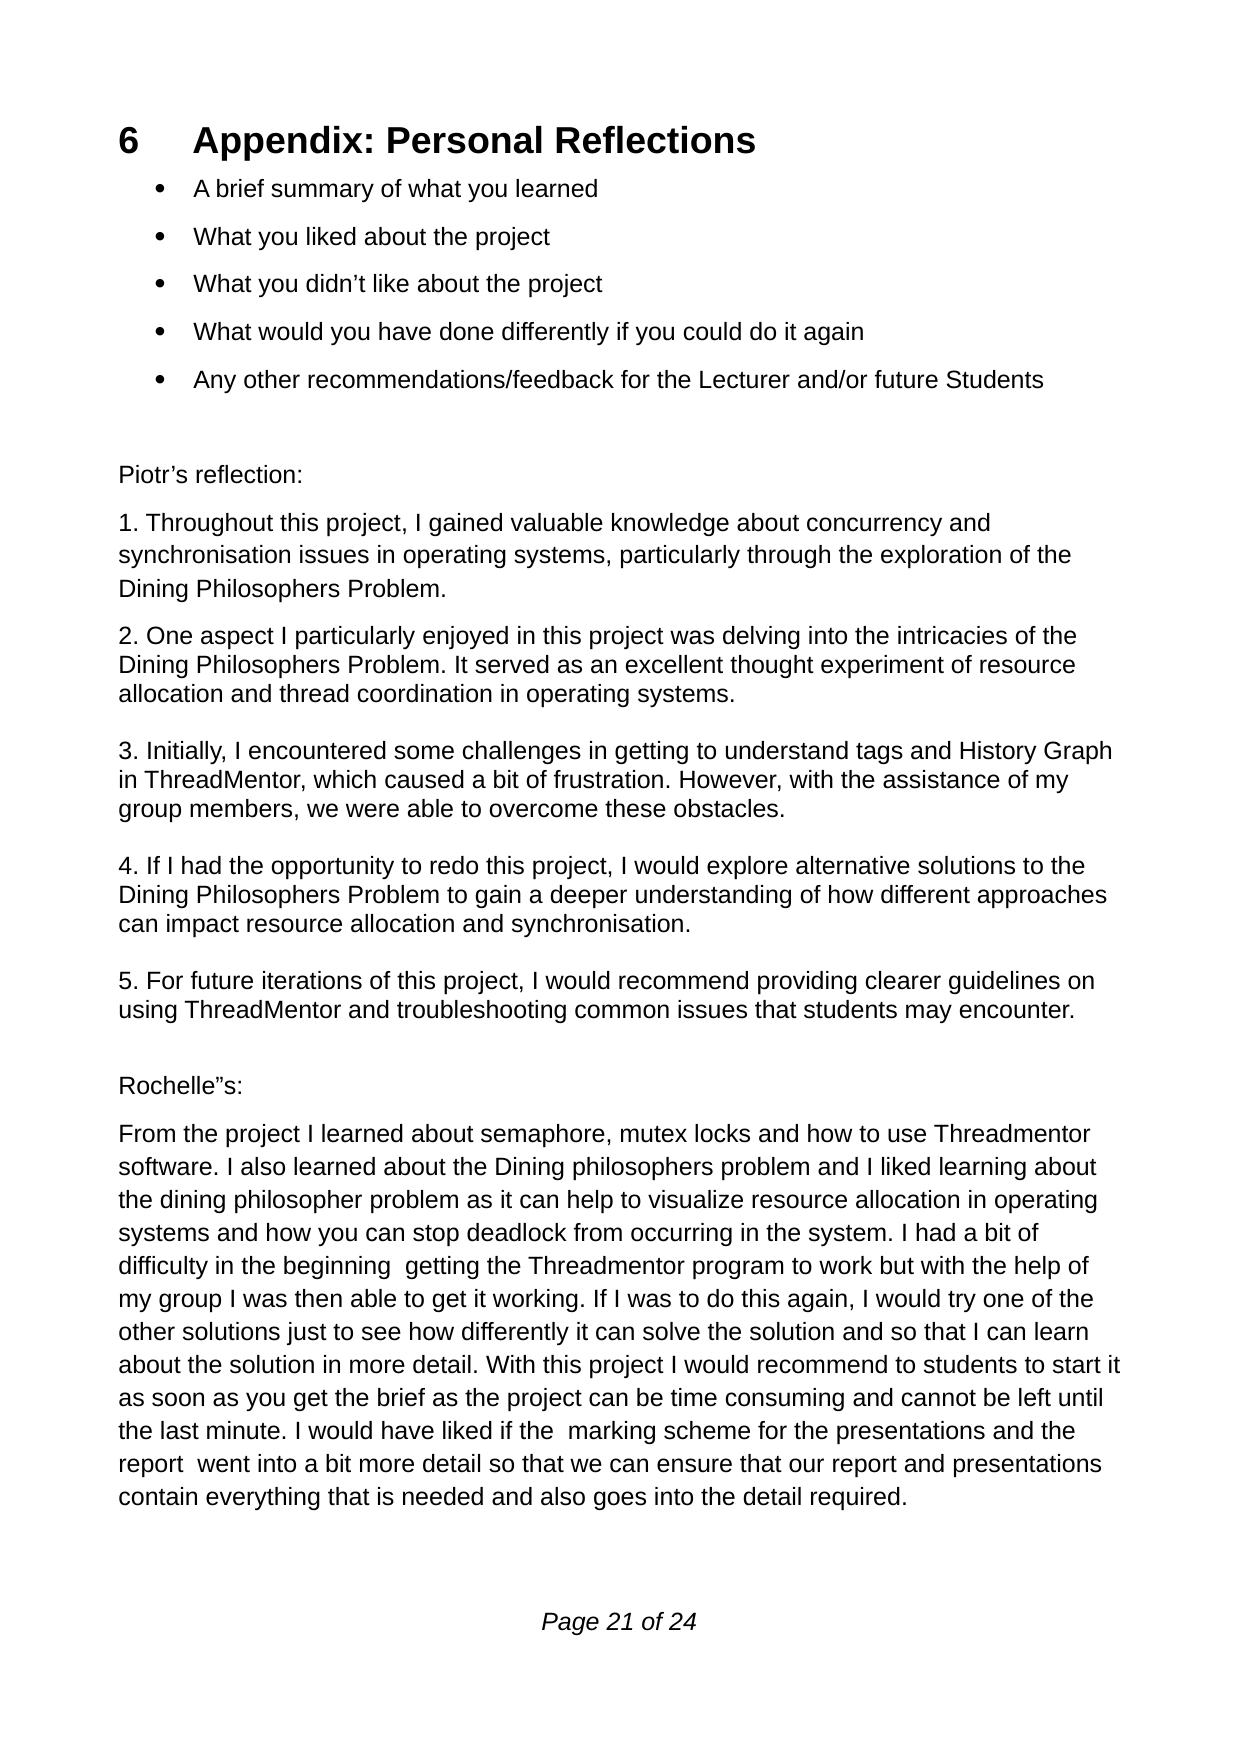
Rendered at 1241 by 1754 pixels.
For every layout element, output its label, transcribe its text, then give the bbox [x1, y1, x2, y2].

text From the project I learned about semaphore, mutex locks and how to use Threadmentor software. I also learned about the Dining philosophers problem and I liked learning about the dining philosopher problem as it can help to visualize resource allocation in operating systems and how you can stop deadlock from occurring in the system. I had a bit of difficulty in the beginning getting the Threadmentor program to work but with the help of my group I was then able to get it working. If I was to do this again, I would try one of the other solutions just to see how differently it can solve the solution and so that I can learn about the solution in more detail. With this project I would recommend to students to start it as soon as you get the brief as the project can be time consuming and cannot be left until the last minute. I would have liked if the marking scheme for the presentations and the report went into a bit more detail so that we can ensure that our report and presentations contain everything that is needed and also goes into the detail required. [118, 1119, 1122, 1511]
text Rochelle”s: [118, 1071, 1122, 1100]
text 1. Throughout this project, I gained valuable knowledge about concurrency and synchronisation issues in operating systems, particularly through the exploration of the Dining Philosophers Problem. [118, 507, 1122, 602]
text Piotr’s reflection: [118, 460, 1122, 489]
subtitle Appendix: Personal Reflections [118, 118, 1122, 161]
list What you liked about the project [156, 221, 1122, 250]
text 5. For future iterations of this project, I would recommend providing clearer guidelines on using ThreadMentor and troubleshooting common issues that students may encounter. [118, 966, 1122, 1024]
text 2. One aspect I particularly enjoyed in this project was delving into the intricacies of the Dining Philosophers Problem. It served as an excellent thought experiment of resource allocation and thread coordination in operating systems. [118, 621, 1122, 707]
list A brief summary of what you learned [156, 174, 1122, 203]
text 4. If I had the opportunity to redo this project, I would explore alternative solutions to the Dining Philosophers Problem to gain a deeper understanding of how different approaches can impact resource allocation and synchronisation. [118, 851, 1122, 937]
text 3. Initially, I encountered some challenges in getting to understand tags and History Graph in ThreadMentor, which caused a bit of frustration. However, with the assistance of my group members, we were able to overcome these obstacles. [118, 736, 1122, 822]
list Any other recommendations/feedback for the Lecturer and/or future Students [156, 364, 1122, 393]
list What would you have done differently if you could do it again [156, 317, 1122, 346]
list What you didn’t like about the project [156, 269, 1122, 298]
